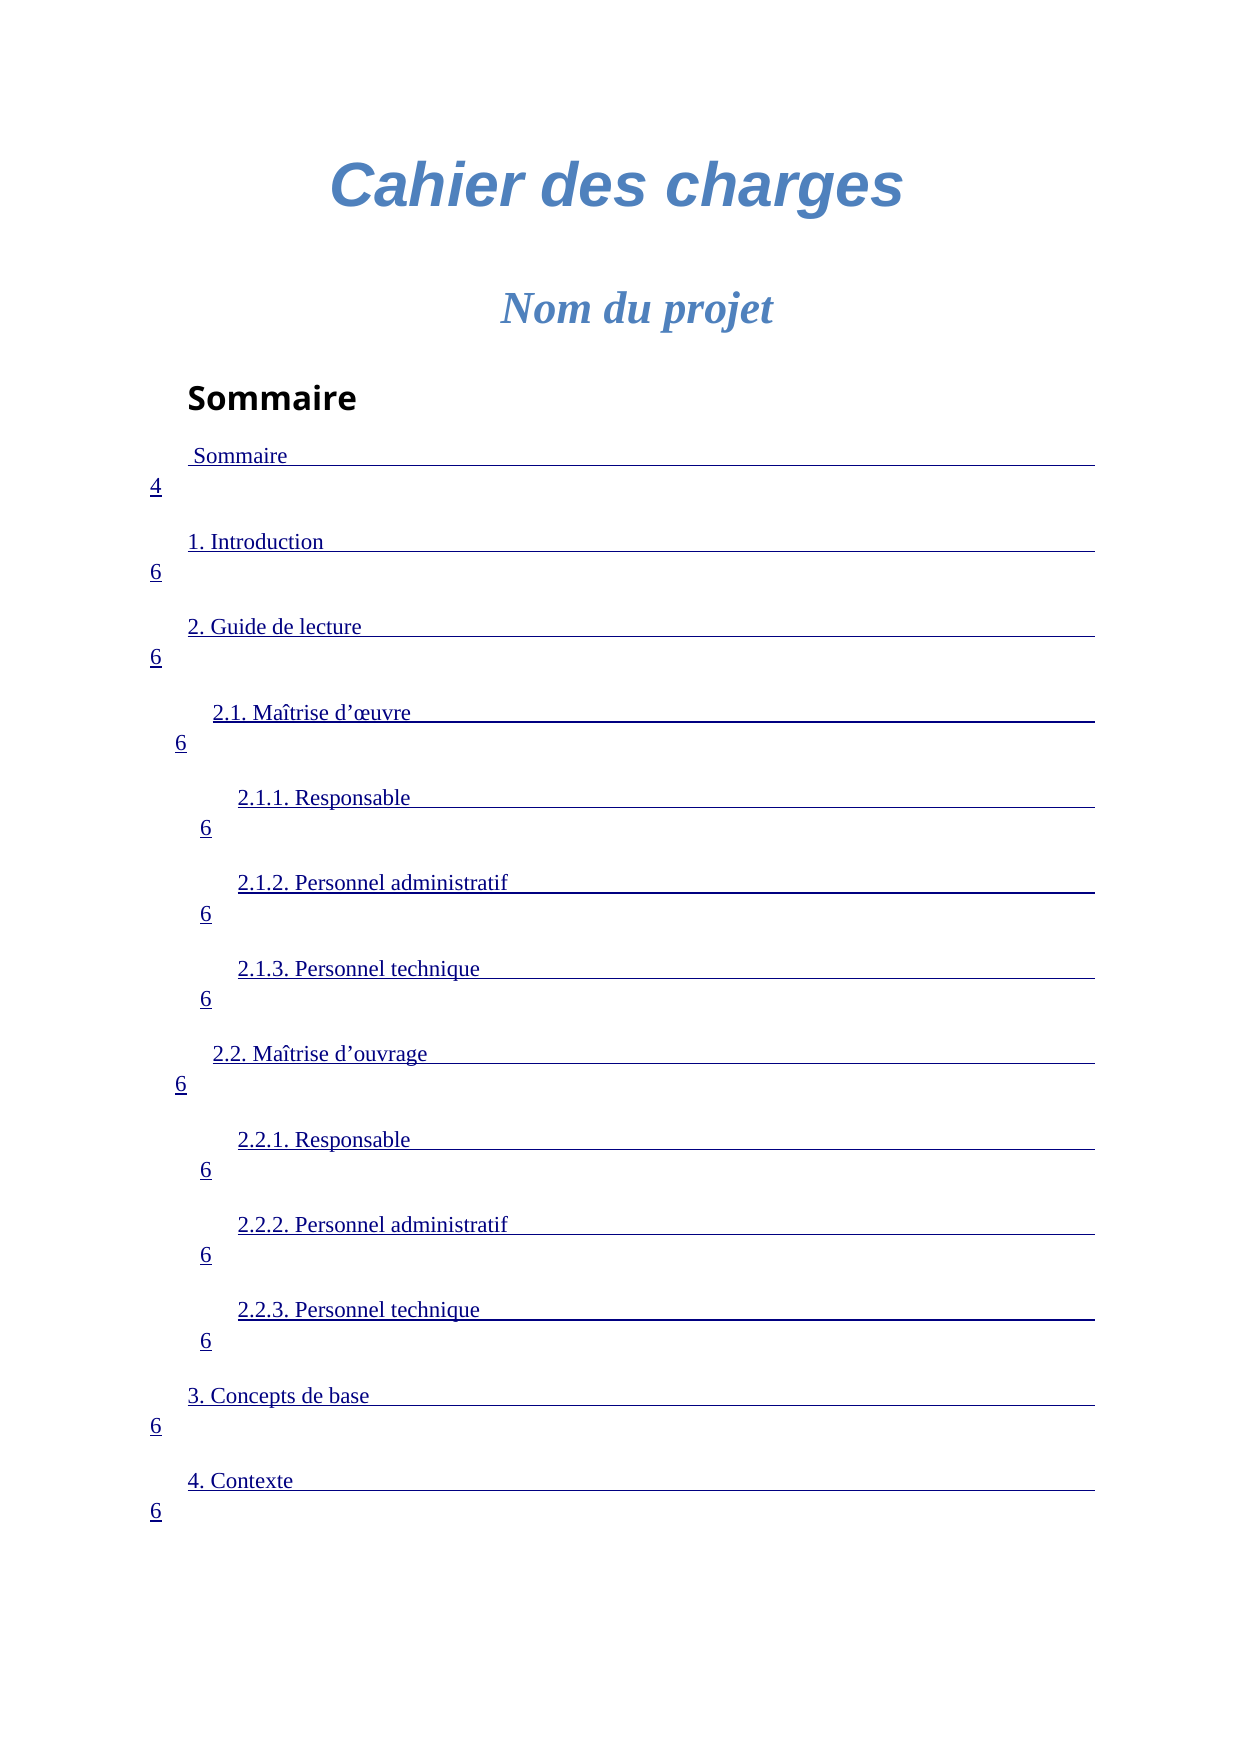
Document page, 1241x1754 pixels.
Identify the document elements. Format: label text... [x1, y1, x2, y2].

text 3. Concepts de base 6 [150, 1382, 1090, 1438]
text 2.1.3. Personnel technique 6 [200, 955, 1090, 1011]
text 2.2. Maîtrise d’ouvrage 6 [175, 1040, 1090, 1097]
text 2.2.1. Responsable 6 [200, 1126, 1090, 1182]
text 2. Guide de lecture 6 [150, 613, 1090, 670]
text Nom du projet [150, 280, 1090, 333]
text 2.1.1. Responsable 6 [200, 784, 1090, 841]
text 2.1. Maîtrise d’œuvre 6 [175, 699, 1090, 755]
text 2.2.2. Personnel administratif 6 [200, 1211, 1090, 1268]
text 1. Introduction 6 [150, 528, 1090, 584]
text 4. Contexte 6 [150, 1467, 1090, 1524]
text Sommaire 4 [150, 442, 1090, 499]
text 2.1.2. Personnel administratif 6 [200, 869, 1090, 926]
text Sommaire [187, 374, 1090, 420]
text Cahier des charges [150, 148, 1090, 219]
text 2.2.3. Personnel technique 6 [200, 1297, 1090, 1353]
